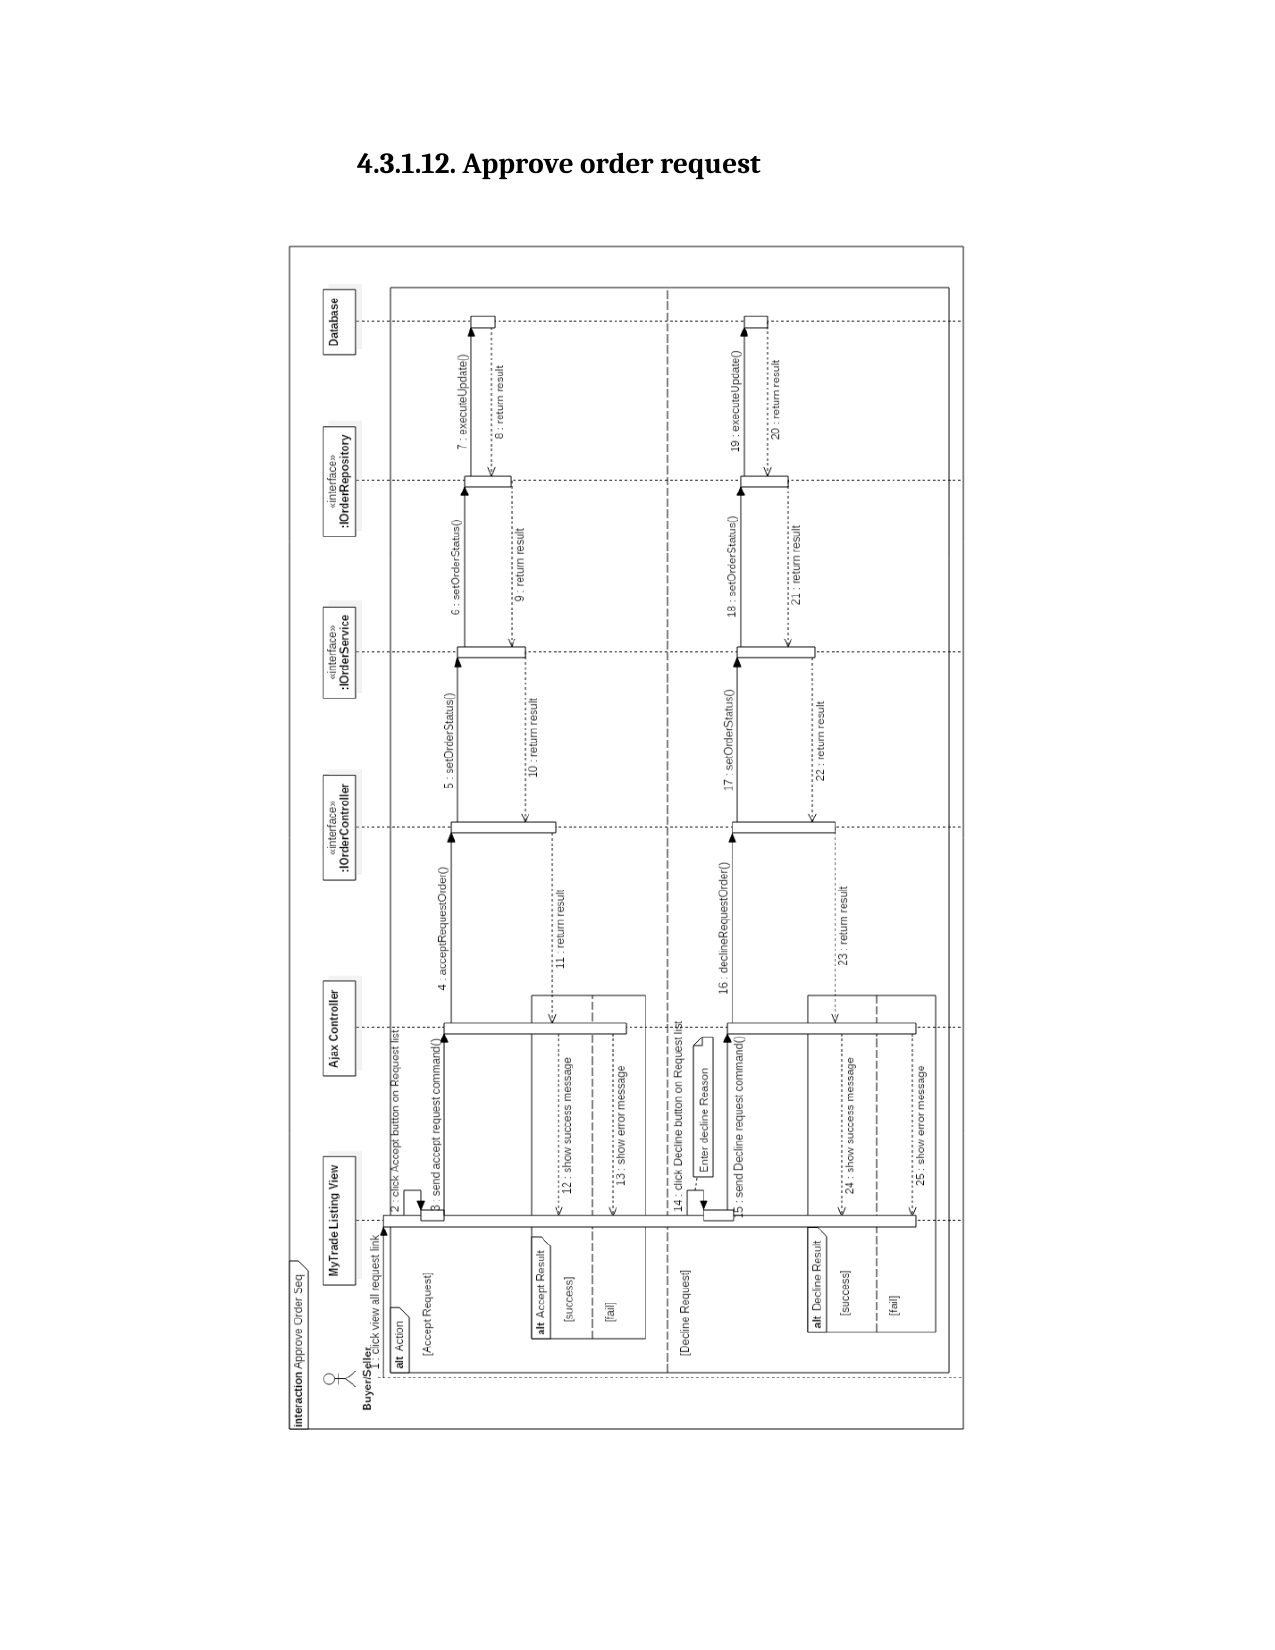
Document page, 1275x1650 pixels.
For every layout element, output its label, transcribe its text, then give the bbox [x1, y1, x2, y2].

text 4.3.1.12. Approve order request [207, 148, 1157, 181]
picture [281, 214, 996, 1436]
